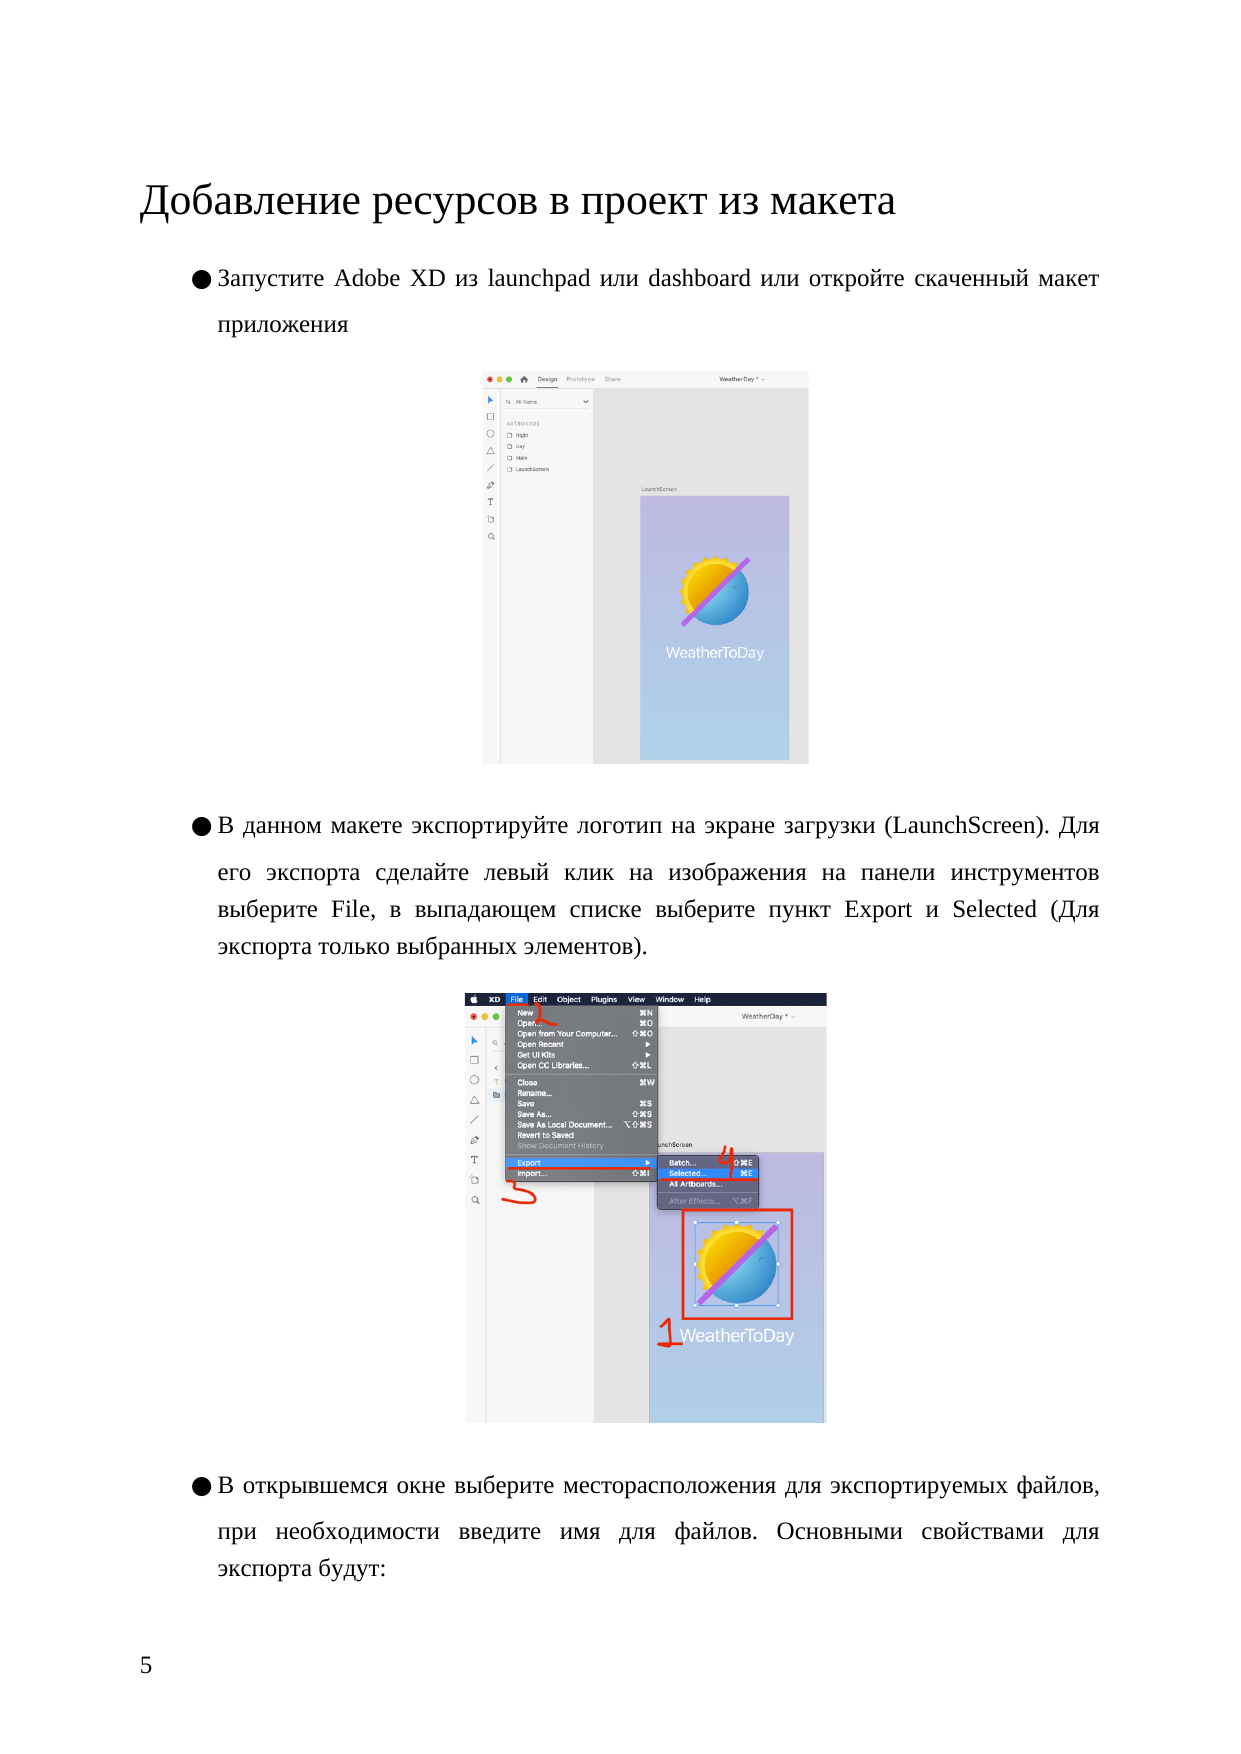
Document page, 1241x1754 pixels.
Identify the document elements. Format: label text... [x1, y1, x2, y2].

subtitle Добавление ресурсов в проект из макета [139, 174, 1101, 224]
list В открывшемся окне выберите месторасположения для экспортируемых файлов, при необходимости введите имя для файлов. Основными свойствами для экспорта будут: [191, 1456, 1101, 1582]
picture [482, 371, 809, 764]
list Запустите Adobe XD из launchpad или dashboard или откройте скаченный макет приложения [191, 249, 1101, 337]
picture [464, 993, 827, 1423]
list В данном макете экспортируйте логотип на экране загрузки (LaunchScreen). Для его экспорта сделайте левый клик на изображения на панели инструментов выберите File, в выпадающем списке выберите пункт Export и Selected (Для экспорта только выбранных элементов). [191, 797, 1101, 960]
